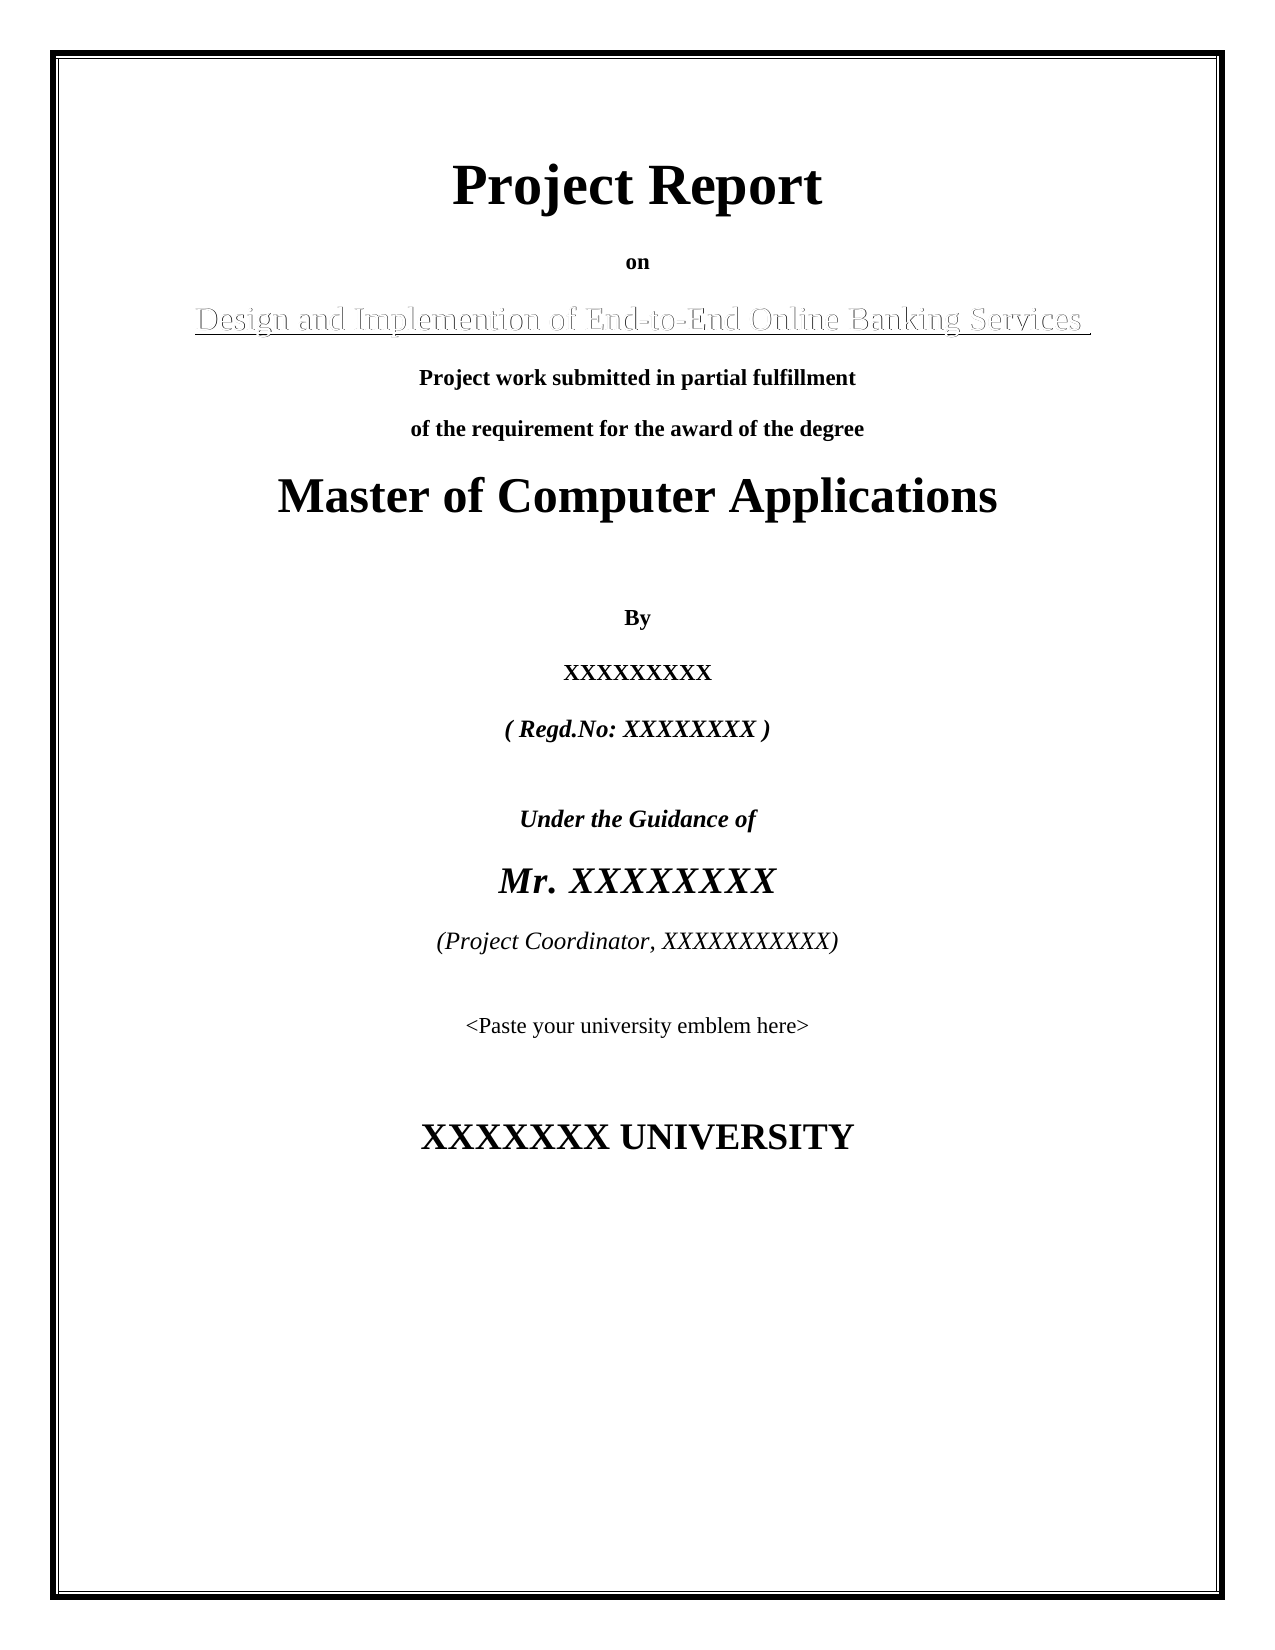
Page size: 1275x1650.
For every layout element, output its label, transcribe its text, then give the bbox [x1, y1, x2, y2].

text Master of Computer Applications [150, 466, 1125, 523]
subtitle XXXXXXXXX [150, 659, 1125, 685]
subtitle Mr. XXXXXXXX [150, 858, 1125, 901]
text Project work submitted in partial fulfillment [150, 364, 1125, 390]
text on [150, 248, 1125, 274]
text of the requirement for the award of the degree [150, 415, 1125, 441]
text Project Report [150, 150, 1125, 217]
text <Paste your university emblem here> [150, 1012, 1125, 1039]
subtitle ( Regd.No: XXXXXXXX ) [150, 714, 1125, 743]
subtitle (Project Coordinator, XXXXXXXXXXX) [150, 926, 1125, 955]
text By [150, 604, 1125, 630]
subtitle Under the Guidance of [150, 804, 1125, 833]
text Design and Implemention of End-to-End Online Banking Services [150, 299, 1125, 337]
